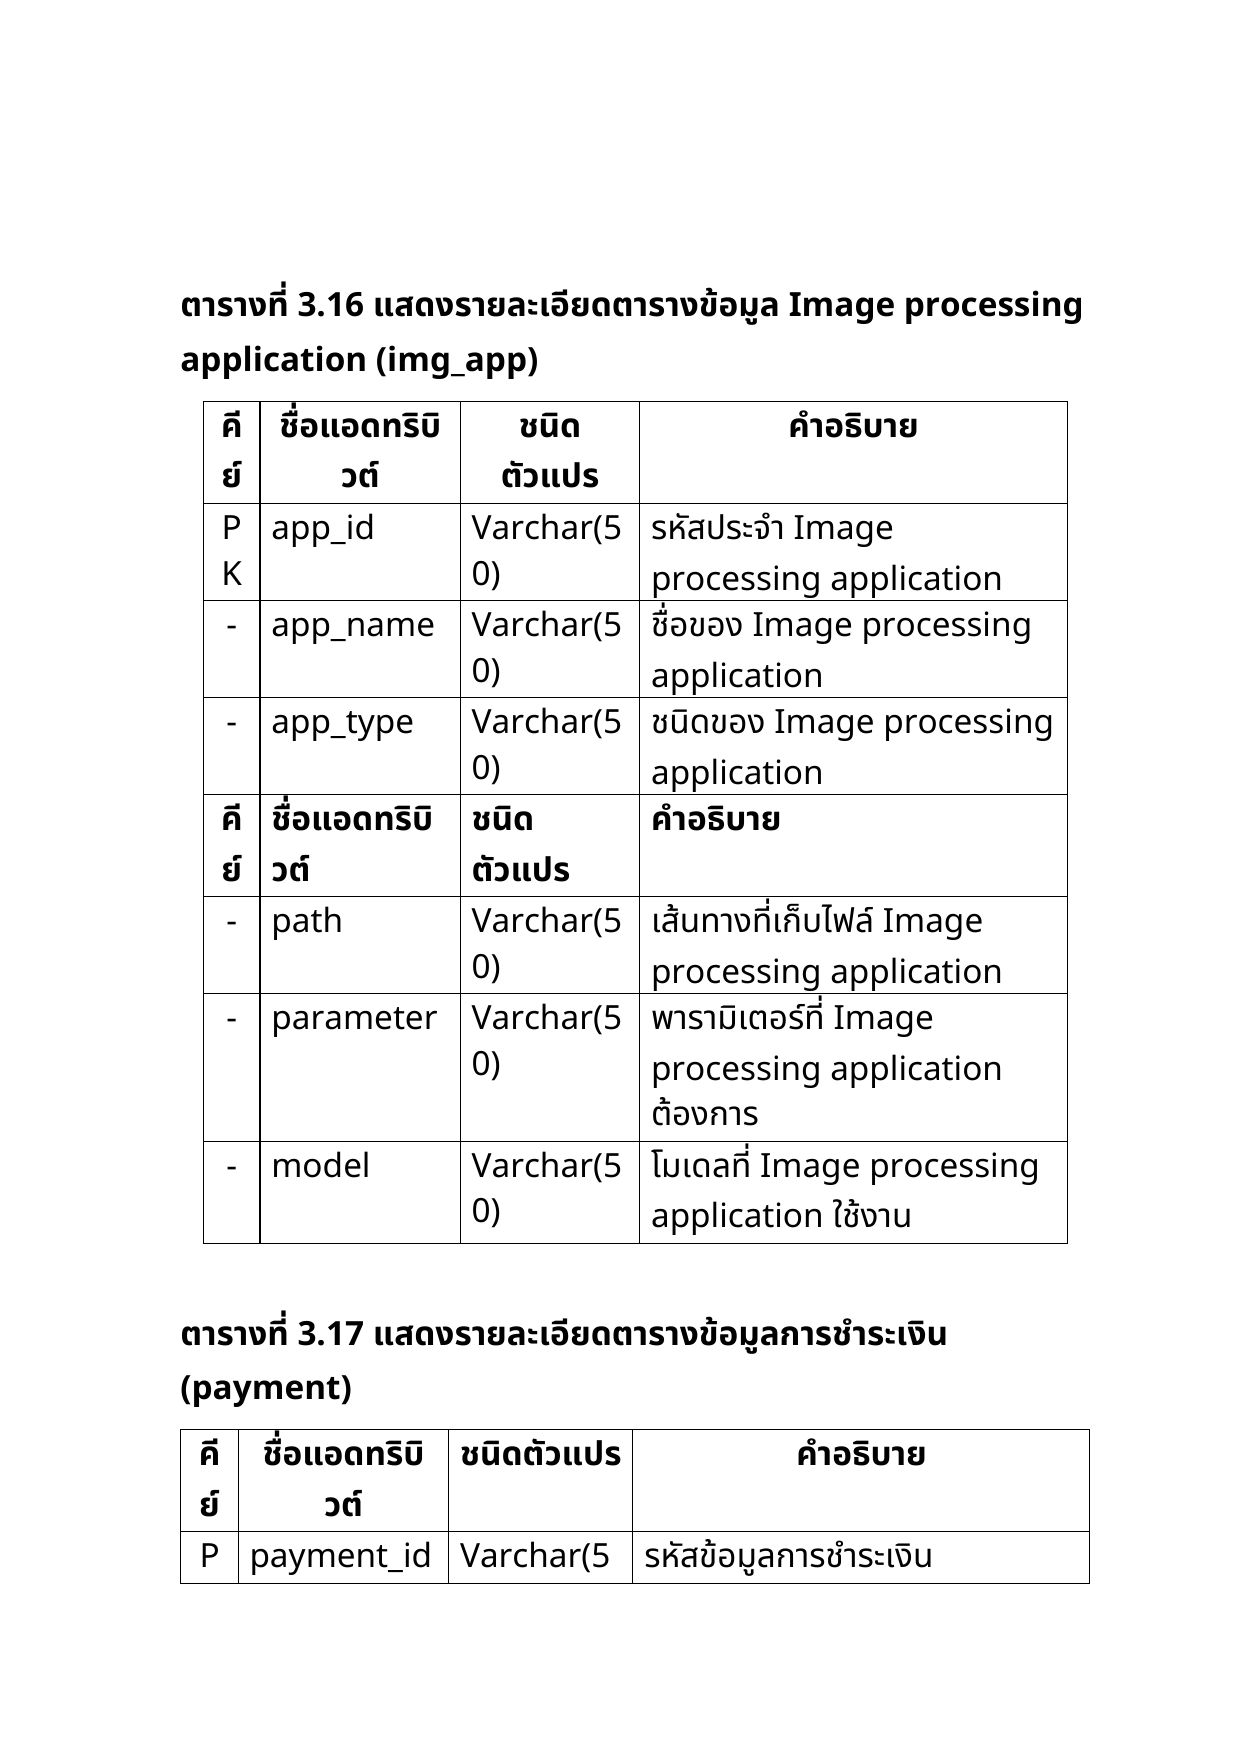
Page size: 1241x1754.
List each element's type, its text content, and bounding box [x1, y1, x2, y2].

table_cell Varchar(50) [449, 1532, 632, 1583]
table_header ชื่อแอดทริบิวต์ [261, 402, 460, 503]
table_header คำอธิบาย [640, 402, 1067, 503]
text ตารางที่ 3.17 แสดงรายละเอียดตารางข้อมูลการชำระเงิน (payment) [180, 1309, 1090, 1409]
table_cell - [204, 601, 259, 697]
table_cell parameter [261, 994, 460, 1141]
table_cell เส้นทางที่เก็บไฟล์ Image processing application [640, 897, 1067, 993]
table_cell app_name [261, 601, 460, 697]
table_cell ชื่อของ Image processing application [640, 601, 1067, 697]
table_cell PK [204, 504, 259, 600]
table_header คีย์ [181, 1430, 238, 1531]
table_header คีย์ [204, 402, 259, 503]
table_cell app_type [261, 698, 460, 794]
table_cell โมเดลที่ Image processing application ใช้งาน [640, 1142, 1067, 1243]
table_cell รหัสประจำ Image processing application [640, 504, 1067, 600]
table_cell Varchar(50) [461, 1142, 639, 1243]
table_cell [633, 1532, 1089, 1583]
table_header ชนิดตัวแปร [449, 1430, 632, 1531]
table_cell พารามิเตอร์ที่ Image processing application ต้องการ [640, 994, 1067, 1141]
text ตารางที่ 3.16 แสดงรายละเอียดตารางข้อมูล Image processing application (img_app) [180, 281, 1090, 381]
table_cell ชื่อแอดทริบิวต์ [261, 795, 460, 896]
table_cell คีย์ [204, 795, 259, 896]
table_cell - [204, 897, 259, 993]
table_cell payment_id [239, 1532, 448, 1583]
table_cell - [204, 698, 259, 794]
table_cell Varchar(50) [461, 994, 639, 1141]
table_cell คำอธิบาย [640, 795, 1067, 896]
table_cell app_id [261, 504, 460, 600]
table_cell ชนิดตัวแปร [461, 795, 639, 896]
table_header คำอธิบาย [633, 1430, 1089, 1531]
table_header ชนิดตัวแปร [461, 402, 639, 503]
table_cell - [204, 1142, 259, 1243]
table_cell model [261, 1142, 460, 1243]
table_cell Varchar(50) [461, 897, 639, 993]
table_cell - [204, 994, 259, 1141]
table_cell ชนิดของ Image processing application [640, 698, 1067, 794]
table_header ชื่อแอดทริบิวต์ [239, 1430, 448, 1531]
table_cell Varchar(50) [461, 698, 639, 794]
table_cell path [261, 897, 460, 993]
table_cell PK [181, 1532, 238, 1583]
table_cell Varchar(50) [461, 601, 639, 697]
table_cell Varchar(50) [461, 504, 639, 600]
